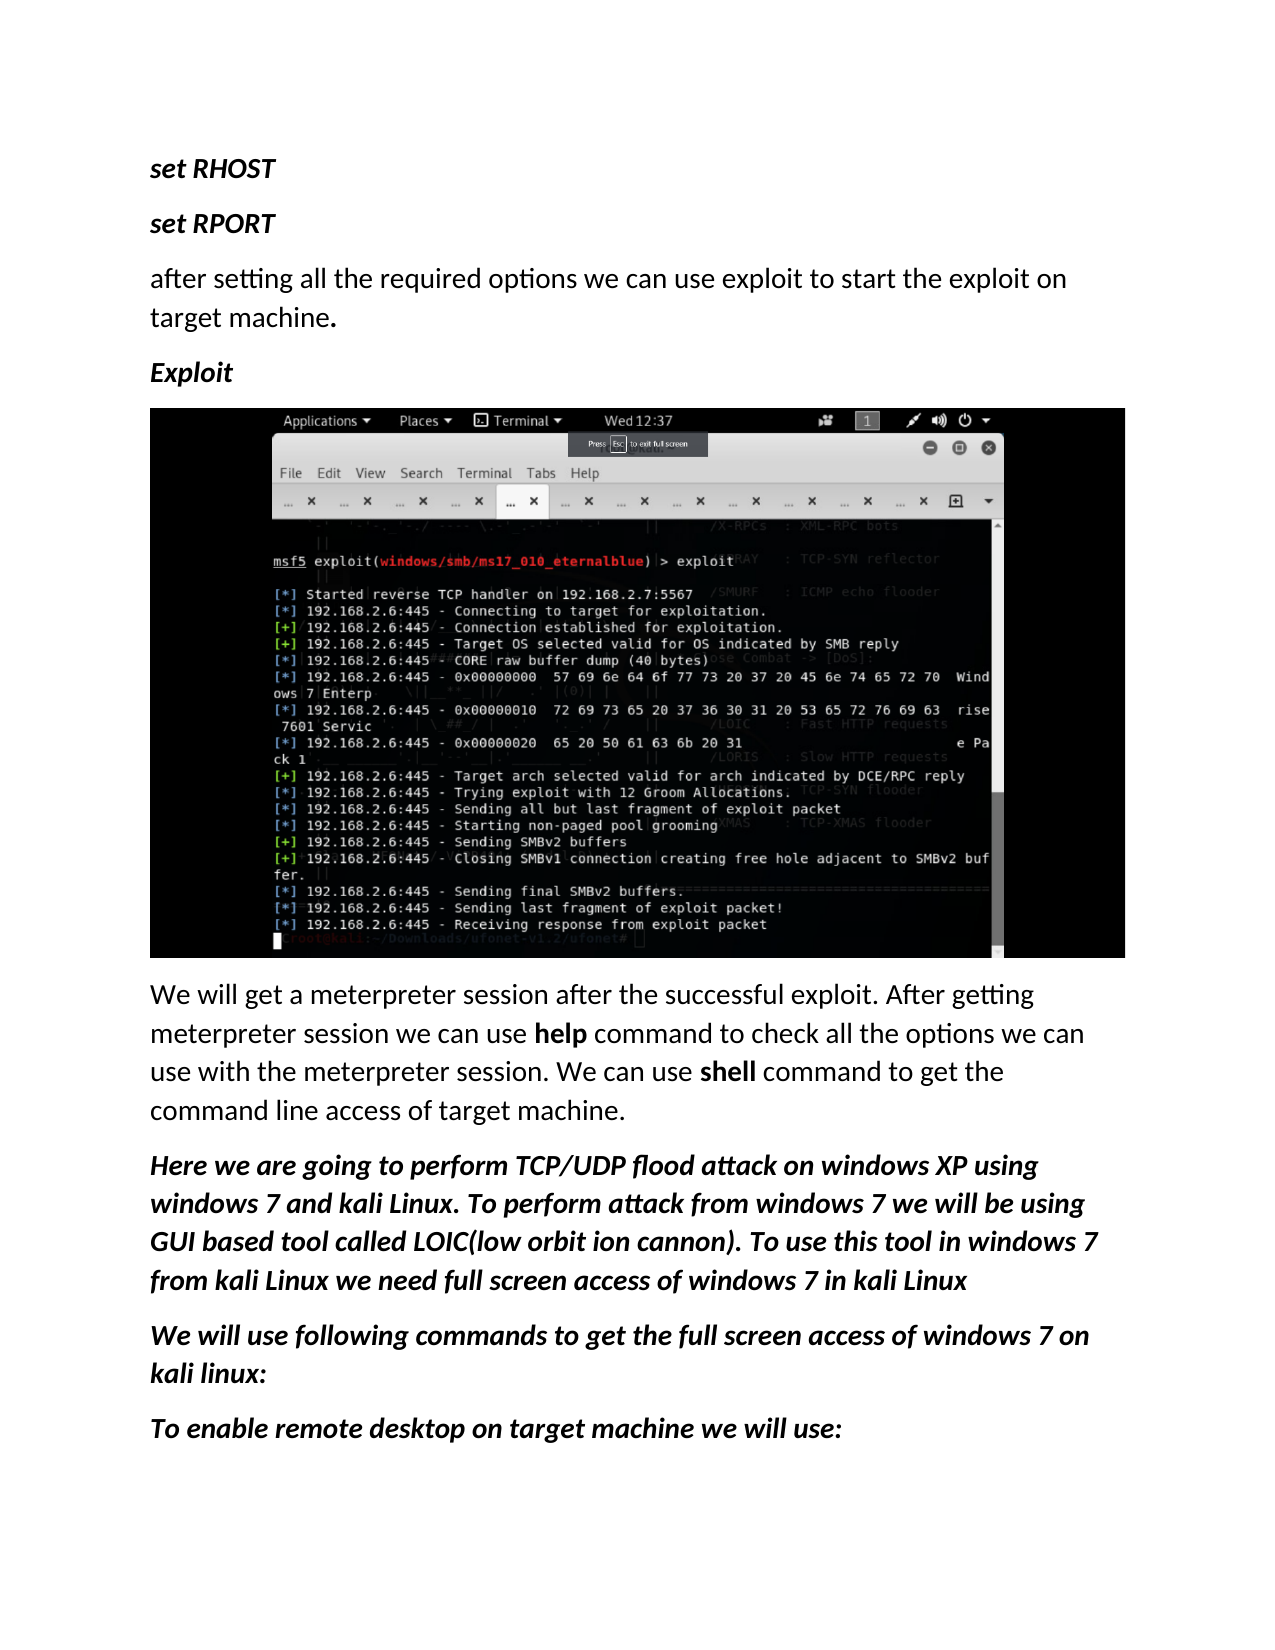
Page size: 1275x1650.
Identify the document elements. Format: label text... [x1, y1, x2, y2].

text set RHOST [150, 150, 1125, 186]
text after setting all the required options we can use exploit to start the exploit on target machine. [150, 260, 1125, 334]
text Here we are going to perform TCP/UDP flood attack on windows XP using windows 7 and kali Linux. To perform attack from windows 7 we will be using GUI based tool called LOIC(low orbit ion cannon). To use this tool in windows 7 from kali Linux we need full screen access of windows 7 in kali Linux [150, 1147, 1125, 1298]
text Exploit [150, 354, 1125, 389]
text We will use following commands to get the full screen access of windows 7 on kali linux: [150, 1317, 1125, 1391]
text set RPORT [150, 205, 1125, 241]
text We will get a meterpreter session after the successful exploit. After getting meterpreter session we can use help command to check all the options we can use with the meterpreter session. We can use shell command to get the command line access of target machine. [150, 976, 1125, 1127]
picture [150, 408, 1125, 958]
text To enable remote desktop on target machine we will use: [150, 1411, 1125, 1446]
